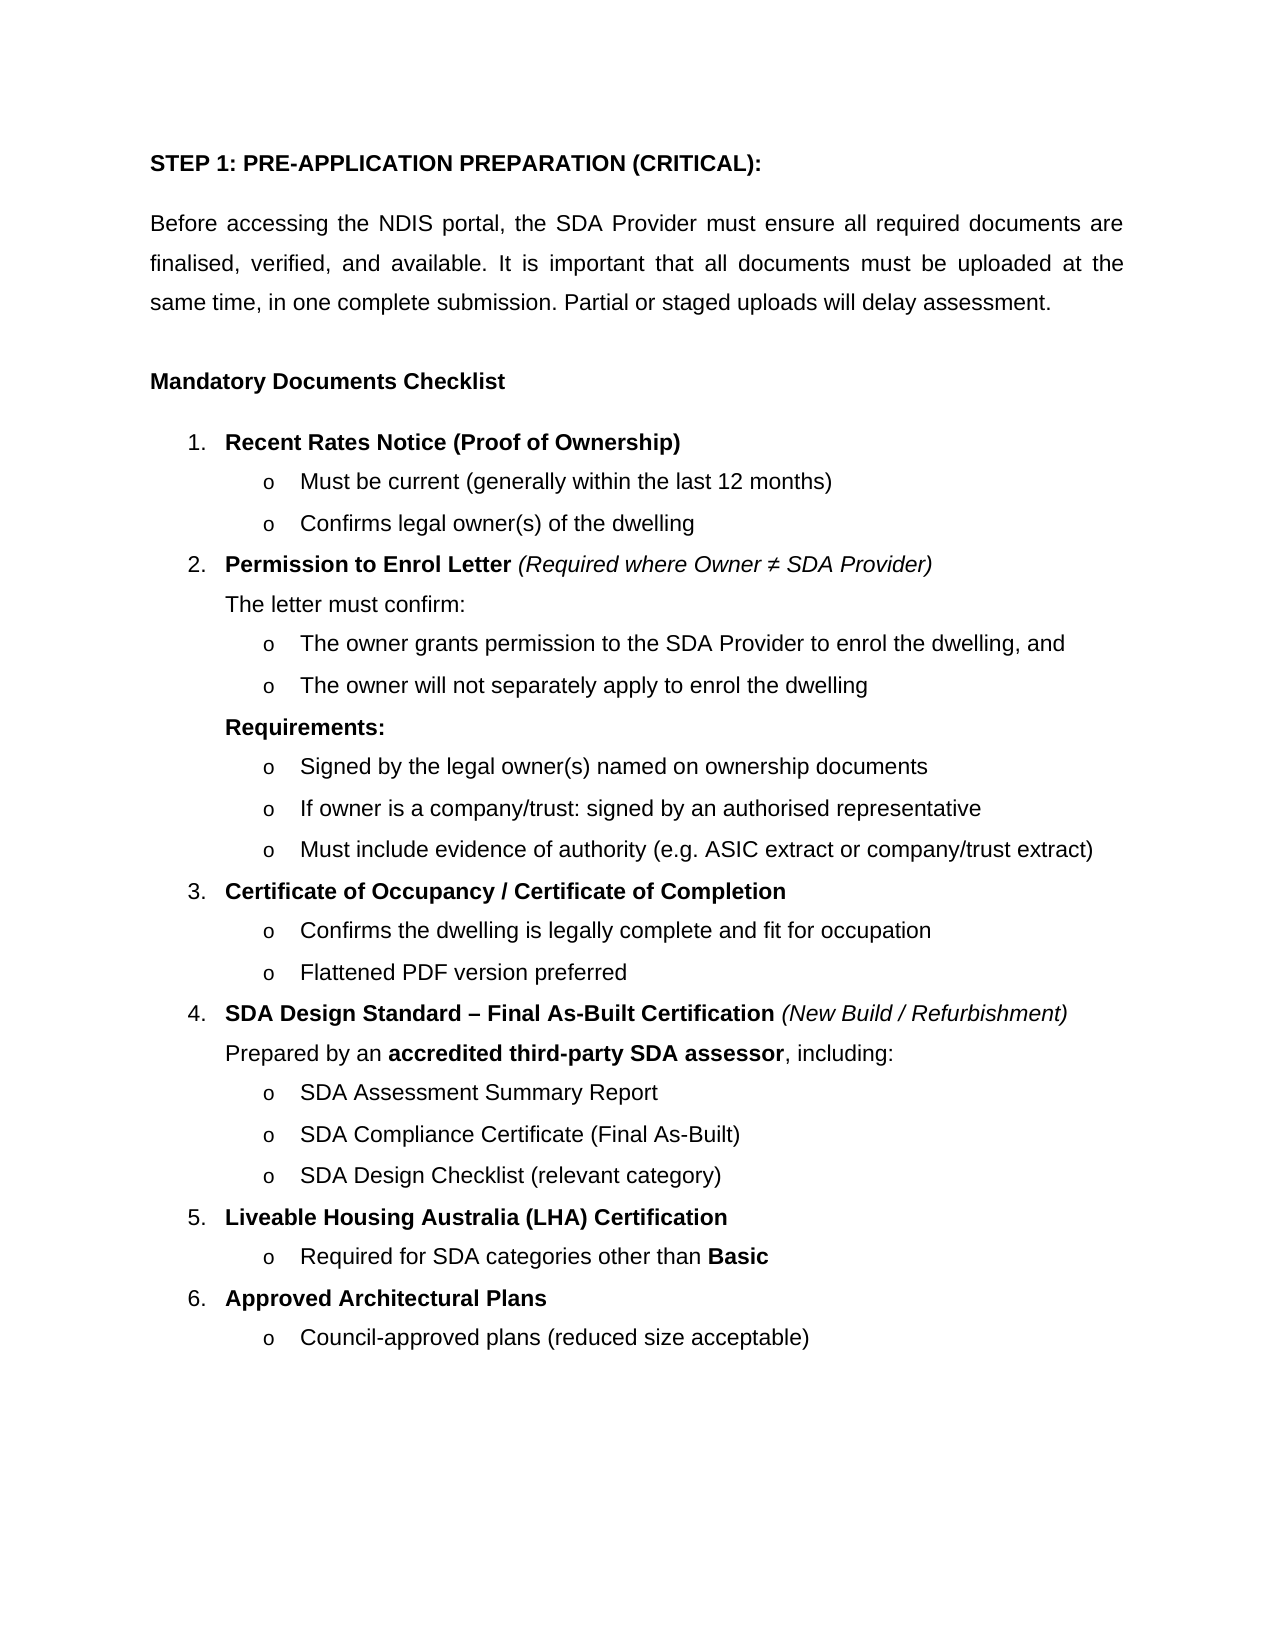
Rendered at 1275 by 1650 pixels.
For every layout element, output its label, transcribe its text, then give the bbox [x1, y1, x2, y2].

list Must include evidence of authority (e.g. ASIC extract or company/trust extract) [262, 836, 1125, 864]
list Flattened PDF version preferred [262, 959, 1125, 986]
list The owner grants permission to the SDA Provider to enrol the dwelling, and [262, 630, 1125, 658]
list Certificate of Occupancy / Certificate of Completion [187, 878, 1125, 904]
text STEP 1: PRE-APPLICATION PREPARATION (CRITICAL): [150, 150, 1125, 176]
list The owner will not separately apply to enrol the dwelling [262, 672, 1125, 699]
list Confirms legal owner(s) of the dwelling [262, 510, 1125, 537]
list Liveable Housing Australia (LHA) Certification [187, 1204, 1125, 1230]
text Mandatory Documents Checklist [150, 368, 1125, 395]
list Council-approved plans (reduced size acceptable) [262, 1324, 1125, 1352]
list Signed by the legal owner(s) named on ownership documents [262, 753, 1125, 781]
list If owner is a company/trust: signed by an authorised representative [262, 794, 1125, 822]
text Before accessing the NDIS portal, the SDA Provider must ensure all required documents are finalised, verified, and available. It is important that all documents must be uploaded at the same time, in one complete submission. Partial or staged uploads will delay assessment. [150, 210, 1125, 316]
list Must be current (generally within the last 12 months) [262, 468, 1125, 496]
list Confirms the dwelling is legally complete and fit for occupation [262, 917, 1125, 945]
list SDA Compliance Certificate (Final As-Built) [262, 1121, 1125, 1148]
list SDA Assessment Summary Report [262, 1079, 1125, 1107]
list Recent Rates Notice (Proof of Ownership) [187, 429, 1125, 455]
list Approved Architectural Plans [187, 1285, 1125, 1311]
list SDA Design Standard – Final As-Built Certification (New Build / Refurbishment) Prepared by an accredited third-party SDA assessor, including: [187, 1000, 1125, 1066]
list SDA Design Checklist (relevant category) [262, 1162, 1125, 1190]
text Requirements: [150, 713, 1125, 740]
list Permission to Enrol Letter (Required where Owner ≠ SDA Provider) The letter must confirm: [187, 551, 1125, 617]
list Required for SDA categories other than Basic [262, 1243, 1125, 1271]
